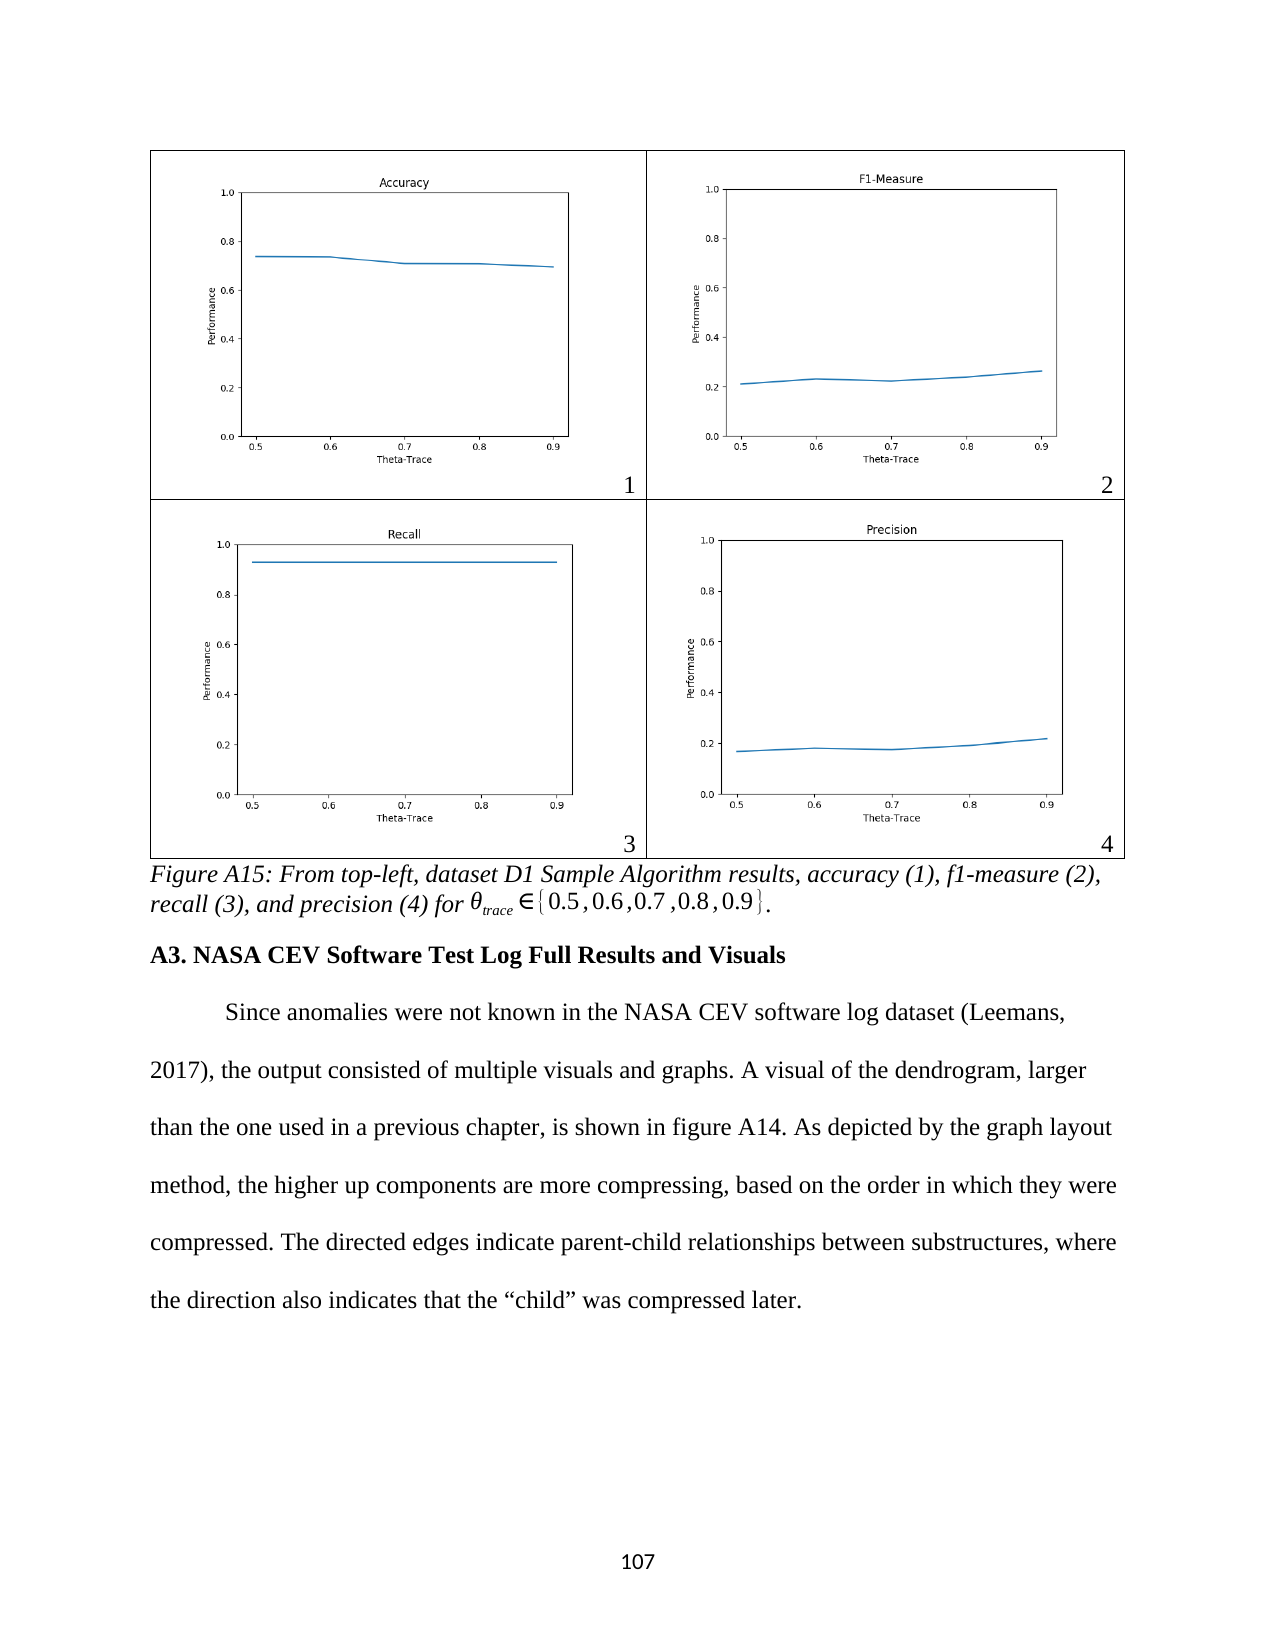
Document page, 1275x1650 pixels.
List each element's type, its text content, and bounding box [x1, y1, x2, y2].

text Figure A15: From top-left, dataset D1 Sample Algorithm results, accuracy (1), f1-measure (2), recall (3), and precision (4) for . [150, 859, 1125, 919]
text Since anomalies were not known in the NASA CEV software log dataset (Leemans, 2017), the output consisted of multiple visuals and graphs. A visual of the dendrogram, larger than the one used in a previous chapter, is shown in figure A14. As depicted by the graph layout method, the higher up components are more compressing, based on the order in which they were compressed. The directed edges indicate parent-child relationships between substructures, where the direction also indicates that the “child” was compressed later. [150, 997, 1125, 1314]
table_cell 3 [151, 500, 646, 858]
subtitle A3. NASA CEV Software Test Log Full Results and Visuals [150, 940, 1125, 969]
table_header 1 [151, 151, 646, 499]
picture [672, 151, 1099, 471]
table_cell 4 [647, 500, 1124, 858]
picture [183, 506, 615, 830]
picture [188, 154, 610, 471]
table_header 2 [647, 151, 1124, 499]
picture [666, 500, 1106, 830]
